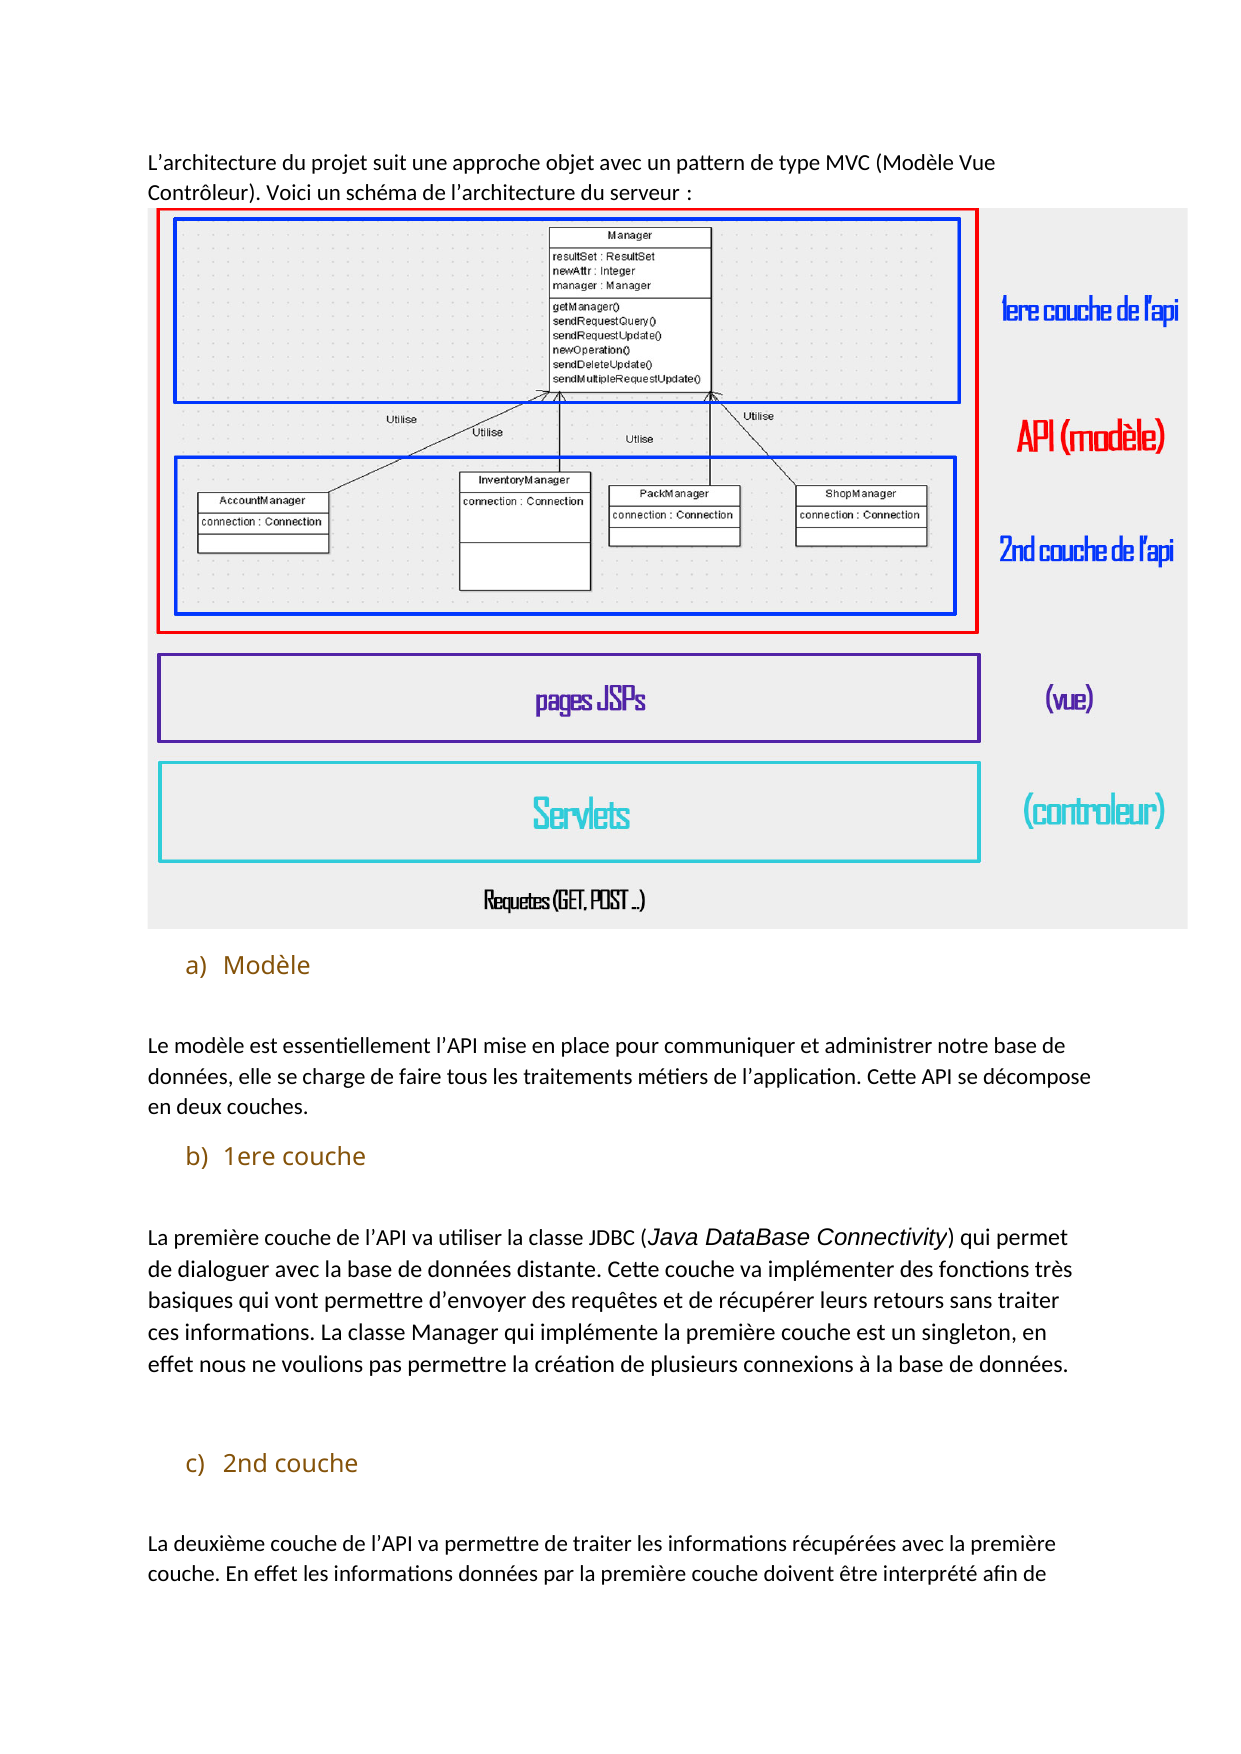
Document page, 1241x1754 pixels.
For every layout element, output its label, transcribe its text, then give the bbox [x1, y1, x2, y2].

picture [147, 208, 1188, 929]
text La première couche de l’API va utiliser la classe JDBC (Java DataBase Connectivity) qui permet de dialoguer avec la base de données distante. Cette couche va implémenter des fonctions très basiques qui vont permettre d’envoyer des requêtes et de récupérer leurs retours sans traiter ces informations. La classe Manager qui implémente la première couche est un singleton, en effet nous ne voulions pas permettre la création de plusieurs connexions à la base de données. [148, 1222, 1092, 1378]
text Le modèle est essentiellement l’API mise en place pour communiquer et administrer notre base de données, elle se charge de faire tous les traitements métiers de l’application. Cette API se décompose en deux couches. [148, 1032, 1092, 1120]
subtitle 2nd couche [185, 1445, 1092, 1479]
text L’architecture du projet suit une approche objet avec un pattern de type MVC (Modèle Vue Contrôleur). Voici un schéma de l’architecture du serveur : [148, 148, 1092, 208]
subtitle Modèle [185, 948, 1092, 982]
subtitle 1ere couche [185, 1139, 1092, 1173]
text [148, 1529, 1092, 1587]
